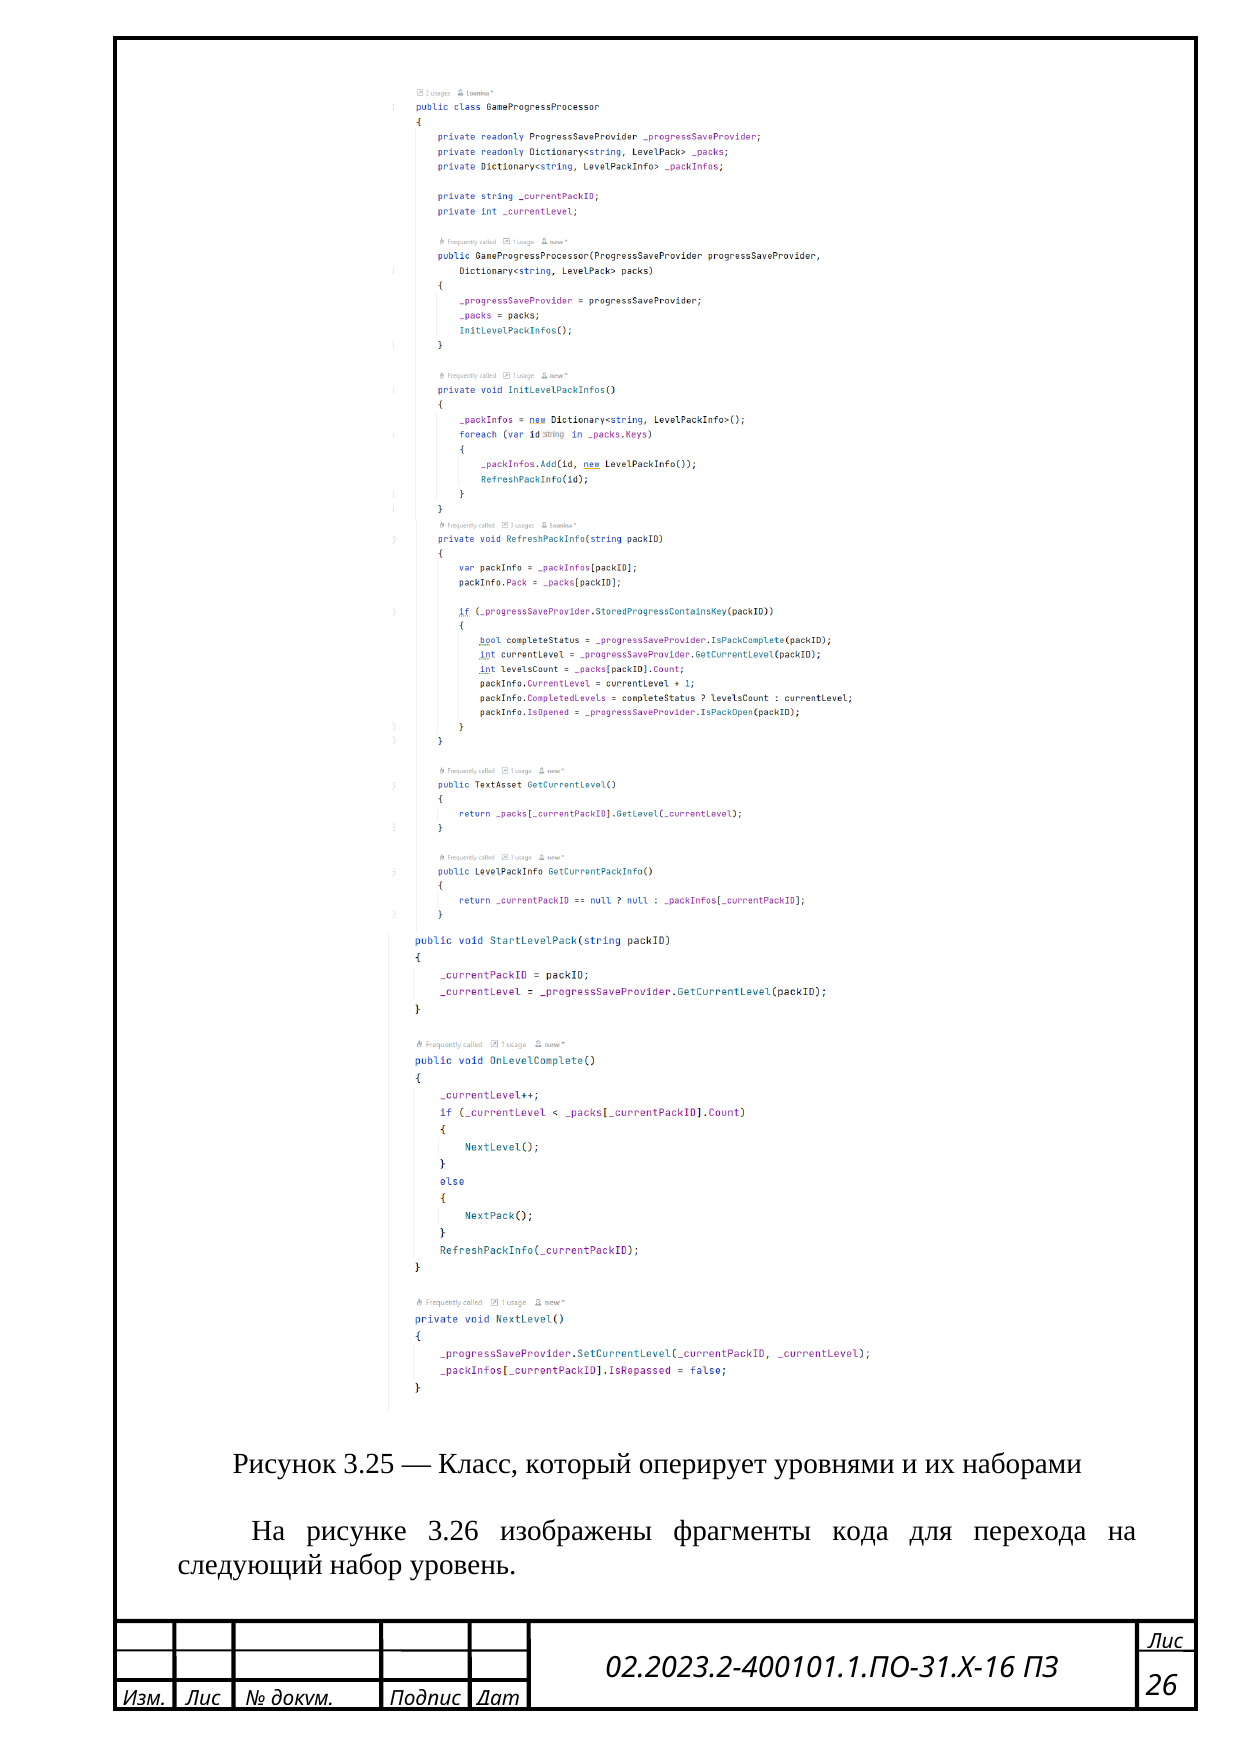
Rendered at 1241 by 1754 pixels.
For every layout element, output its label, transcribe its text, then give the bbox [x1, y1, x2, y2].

text На рисунке 3.26 изображены фрагменты кода для перехода на следующий набор уровень. [177, 1513, 1137, 1580]
picture [365, 88, 949, 1413]
text Рисунок 3.25 — Класс, который оперирует уровнями и их наборами [177, 1446, 1137, 1480]
